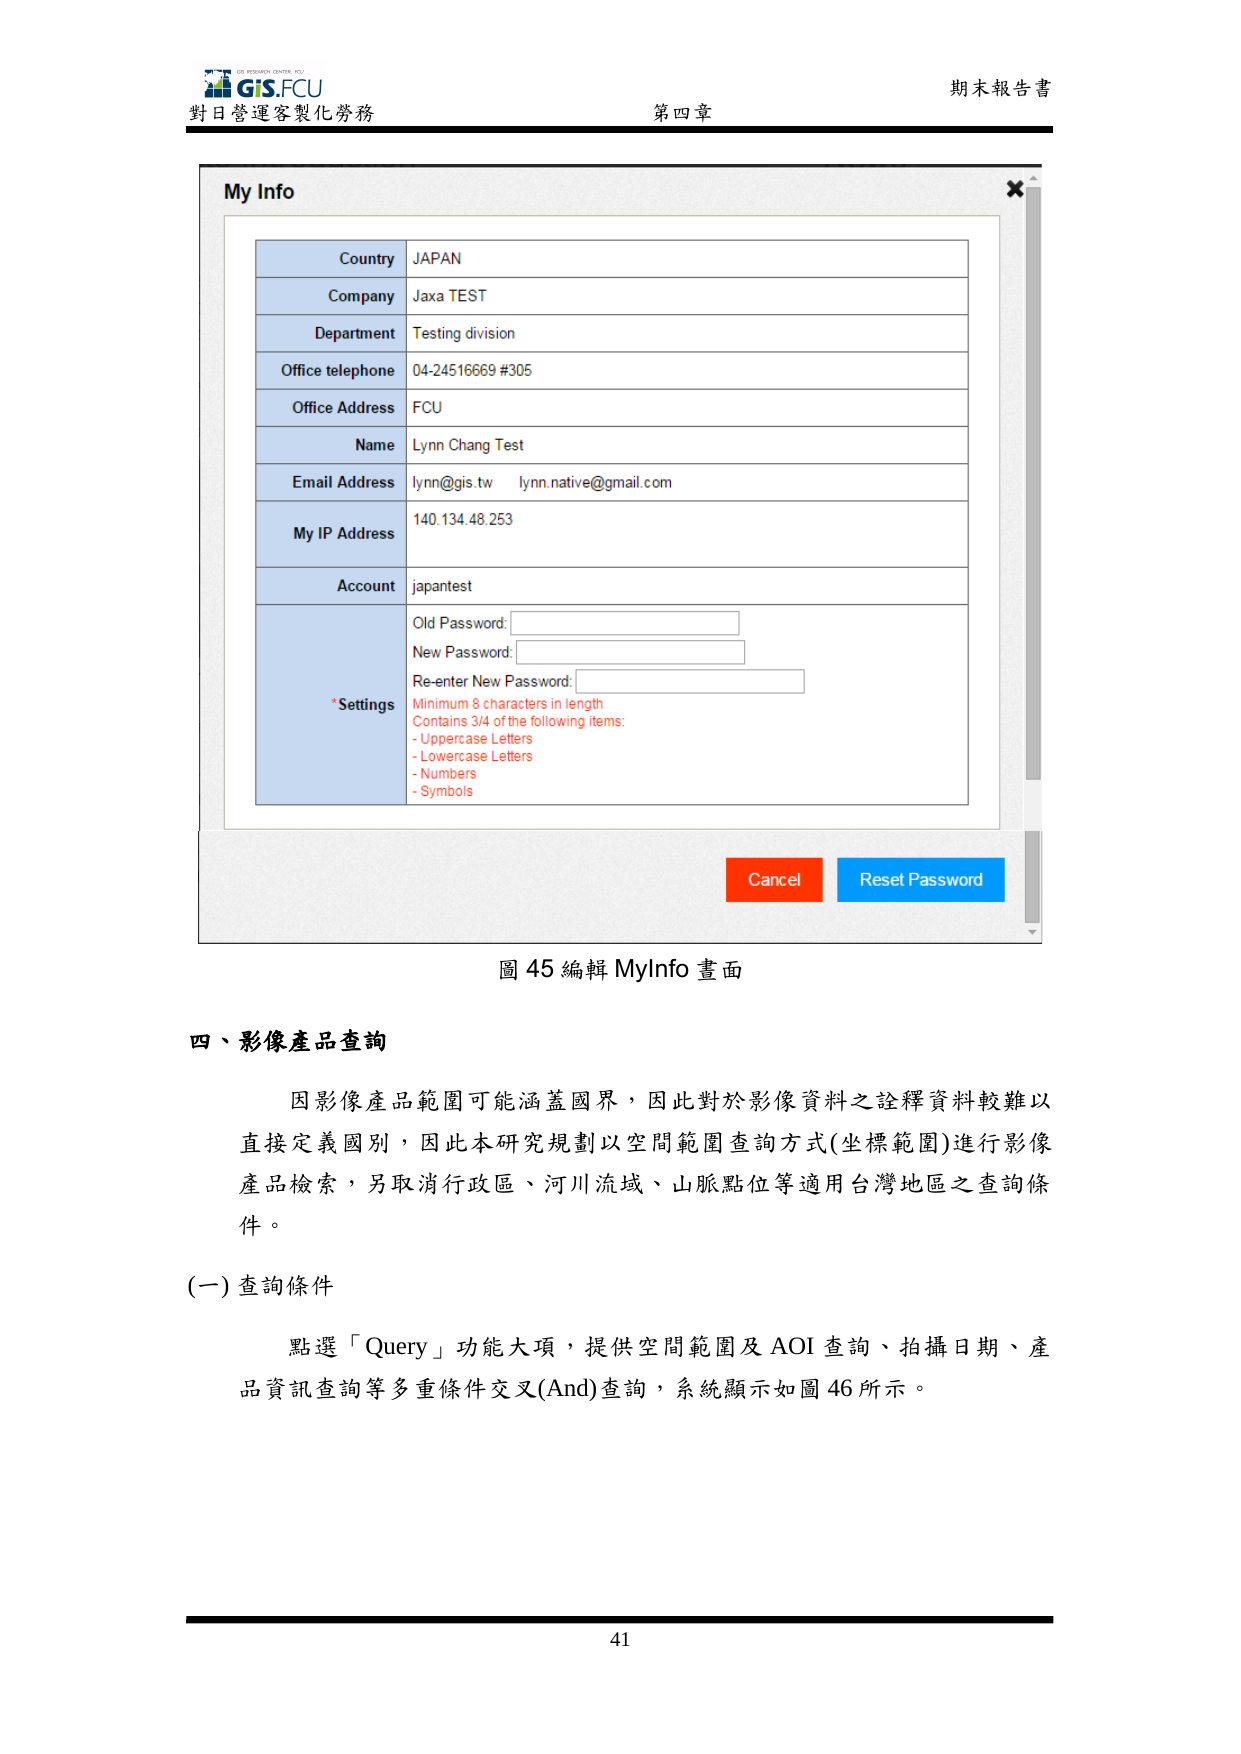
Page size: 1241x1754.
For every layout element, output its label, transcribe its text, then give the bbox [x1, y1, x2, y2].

text 圖45編輯MyInfo晝面 [187, 944, 1053, 986]
subtitle 查詢條件 [187, 1261, 1053, 1302]
subtitle 影像產品查詢 [187, 1015, 1053, 1056]
text 點選「Query」功能大項，提供空間範圍及AOI查詢、拍攝日期、產品資訊查詢等多重條件交叉(And)查詢，系統顯示如圖46所示。 [237, 1321, 1053, 1404]
picture [198, 164, 1043, 944]
picture [191, 61, 328, 104]
text 因影像產品範圍可能涵蓋國界，因此對於影像資料之詮釋資料較難以直接定義國別，因此本研究規劃以空間範圍查詢方式(坐標範圍)進行影像產品檢索，另取消行政區、河川流域、山脈點位等適用台灣地區之查詢條件。 [237, 1075, 1053, 1242]
